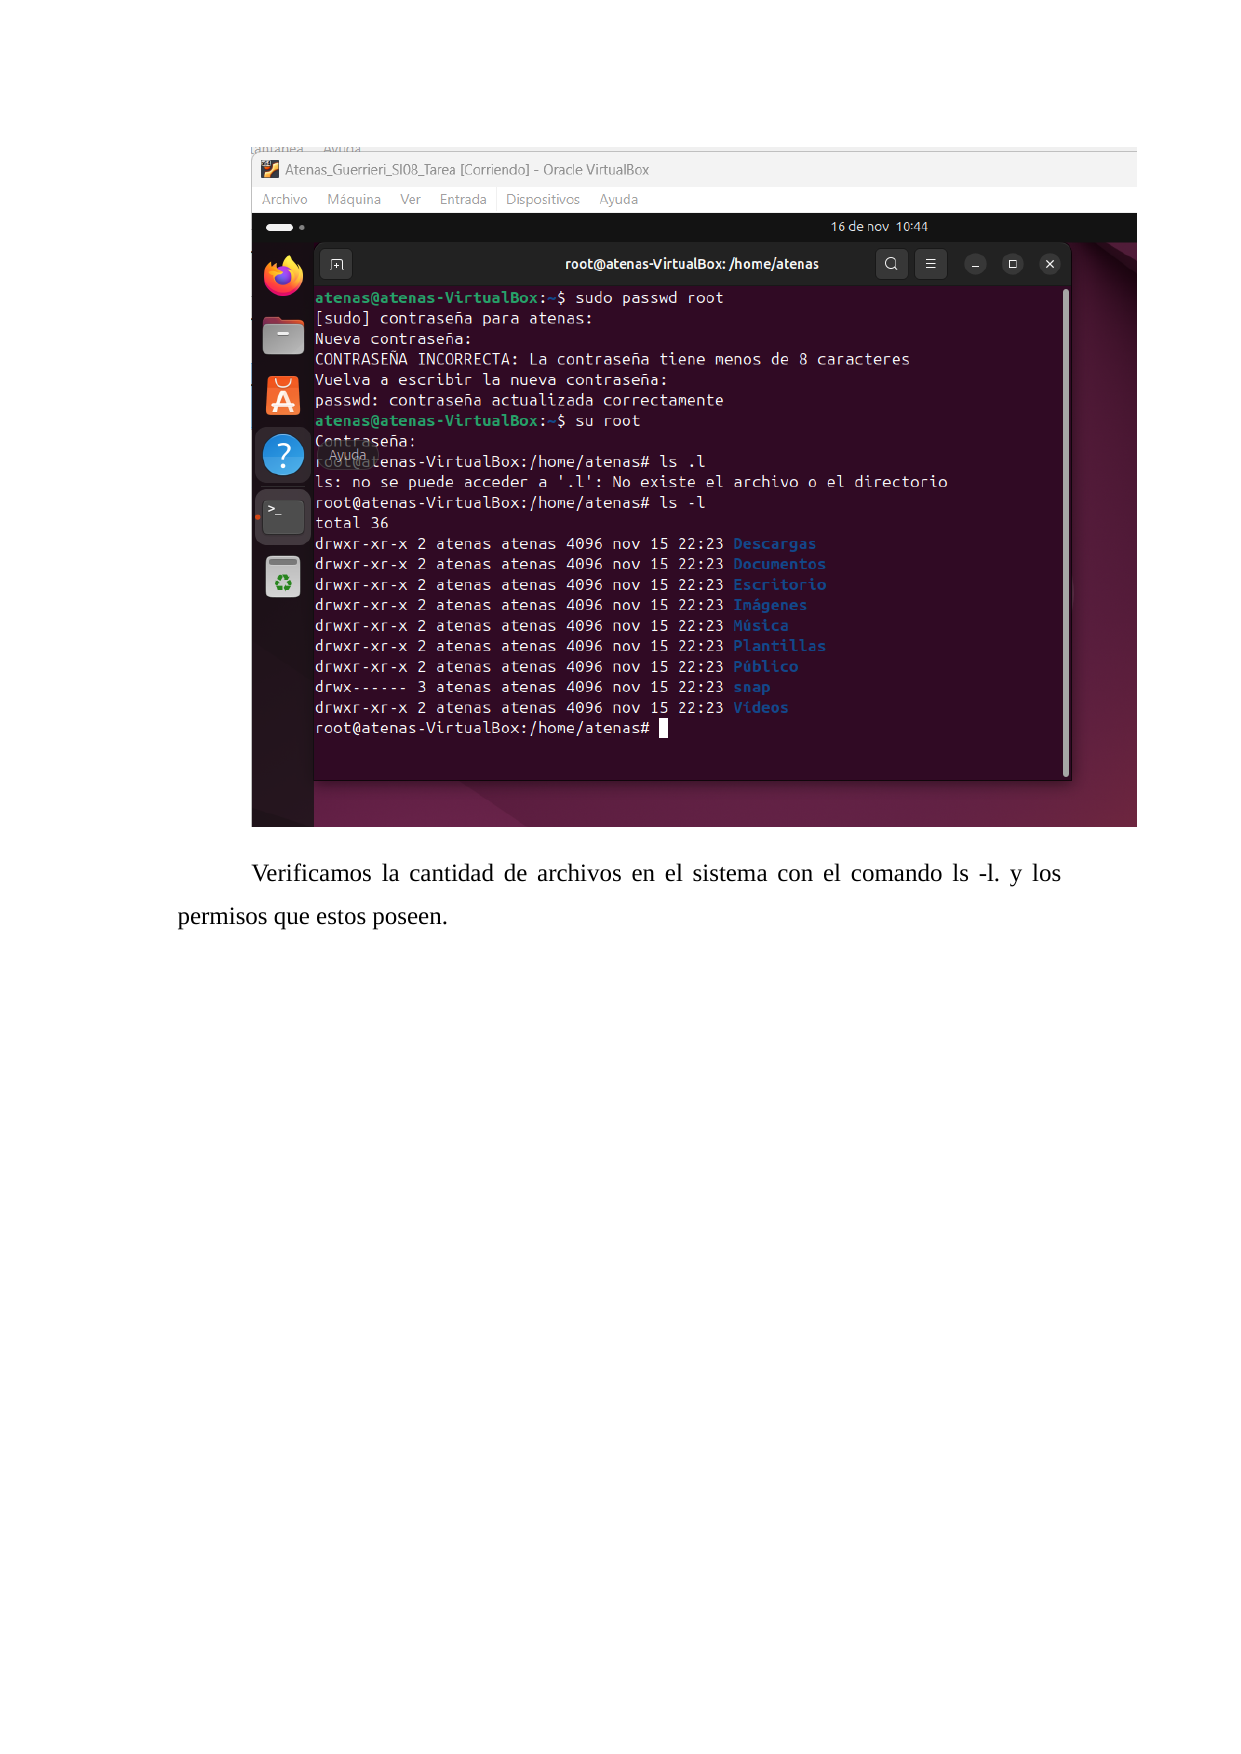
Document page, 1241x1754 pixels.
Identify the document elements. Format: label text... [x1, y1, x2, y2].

text Verificamos la cantidad de archivos en el sistema con el comando ls -l. y los permisos que estos poseen. [177, 858, 1063, 930]
picture [251, 147, 1137, 827]
